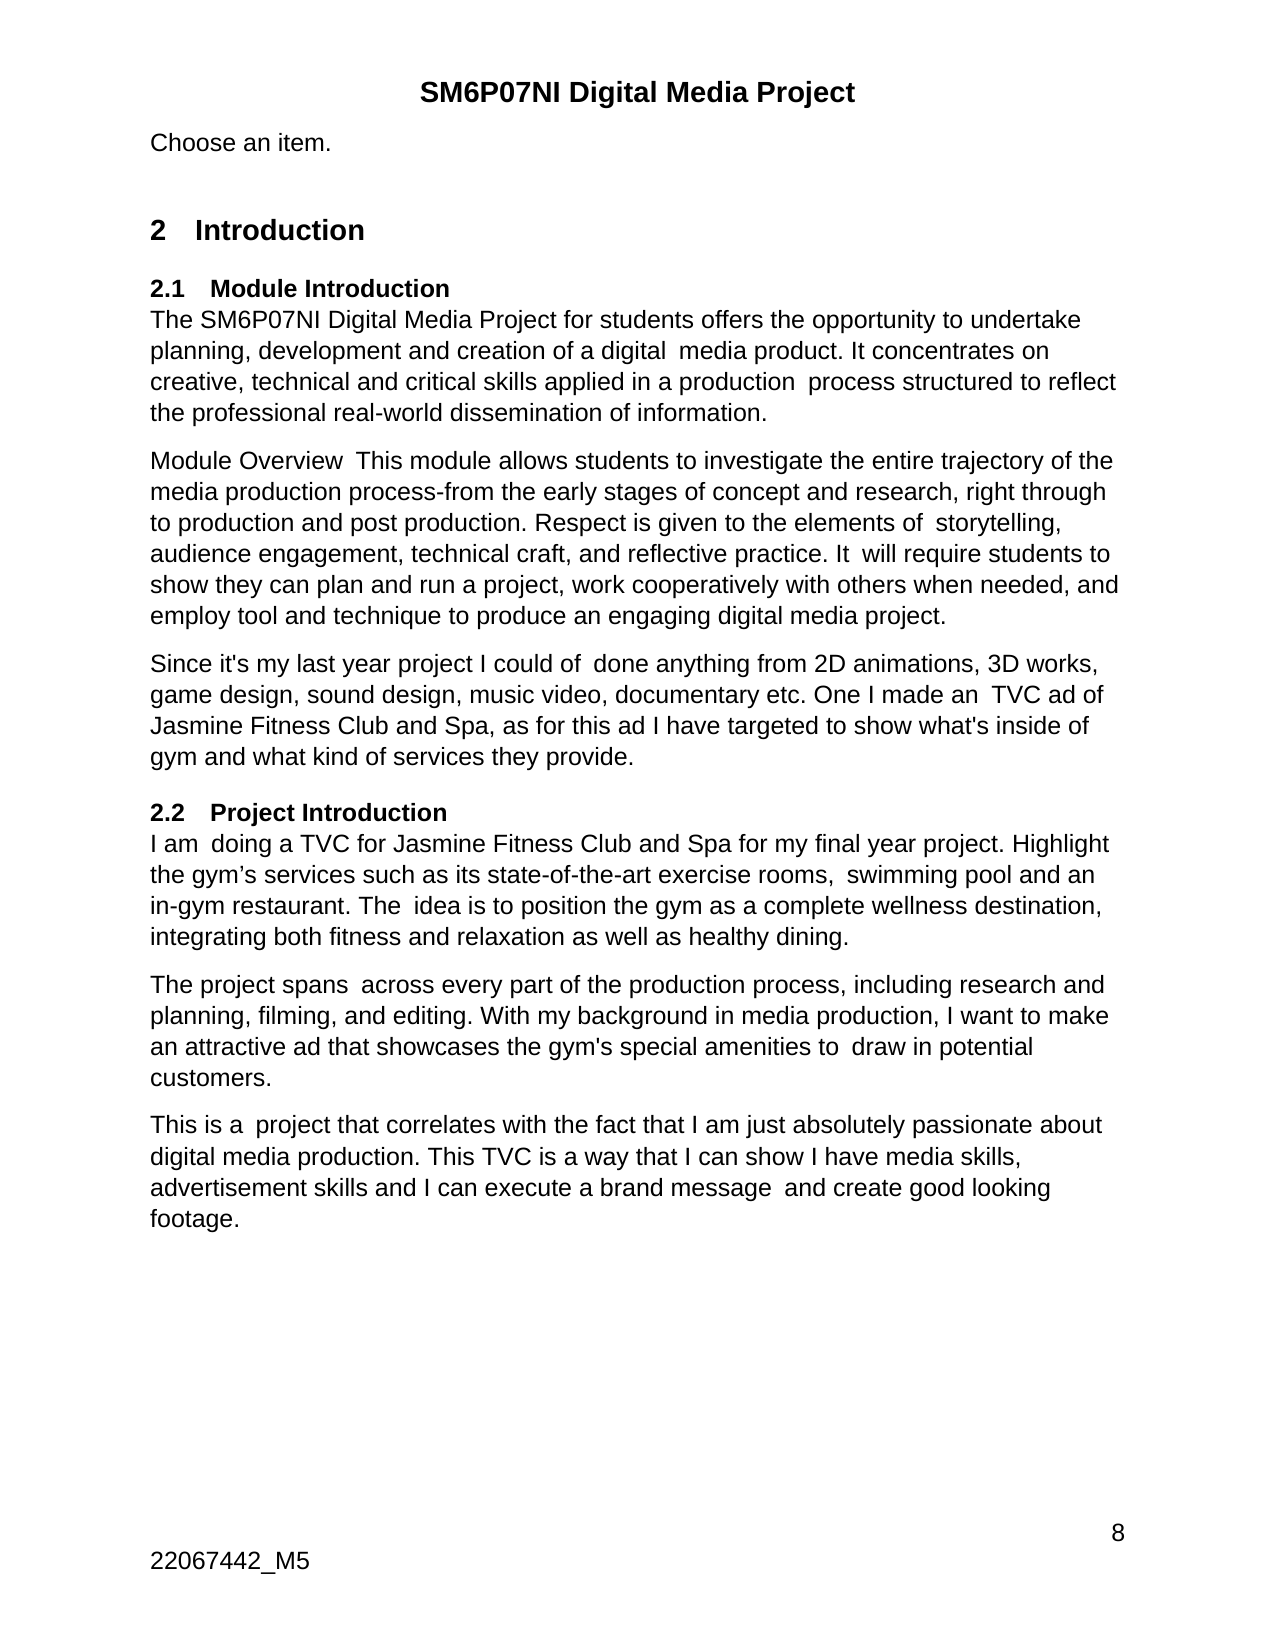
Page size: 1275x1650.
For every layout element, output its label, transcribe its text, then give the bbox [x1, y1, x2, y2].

text This is a project that correlates with the fact that I am just absolutely passionate about digital media production. This TVC is a way that I can show I have media skills, advertisement skills and I can execute a brand message and create good looking footage. [150, 1110, 1125, 1232]
text Since it's my last year project I could of done anything from 2D animations, 3D works, game design, sound design, music video, documentary etc. One I made an TVC ad of Jasmine Fitness Club and Spa, as for this ad I have targeted to show what's inside of gym and what kind of services they provide. [150, 648, 1125, 770]
subtitle Introduction [150, 213, 1125, 246]
text The project spans across every part of the production process, including research and planning, filming, and editing. With my background in media production, I want to make an attractive ad that showcases the gym's special amenities to draw in potential customers. [150, 969, 1125, 1091]
subtitle Module Introduction [150, 274, 1125, 302]
subtitle Project Introduction [150, 798, 1125, 826]
text Module Overview This module allows students to investigate the entire trajectory of the media production process-from the early stages of concept and research, right through to production and post production. Respect is given to the elements of storytelling, audience engagement, technical craft, and reflective practice. It will require students to show they can plan and run a project, work cooperatively with others when needed, and employ tool and technique to produce an engaging digital media project. [150, 446, 1125, 629]
text The SM6P07NI Digital Media Project for students offers the opportunity to undertake planning, development and creation of a digital media product. It concentrates on creative, technical and critical skills applied in a production process structured to reflect the professional real-world dissemination of information. [150, 305, 1125, 427]
text I am doing a TVC for Jasmine Fitness Club and Spa for my final year project. Highlight the gym’s services such as its state-of-the-art exercise rooms, swimming pool and an in-gym restaurant. The idea is to position the gym as a complete wellness destination, integrating both fitness and relaxation as well as healthy dining. [150, 829, 1125, 951]
